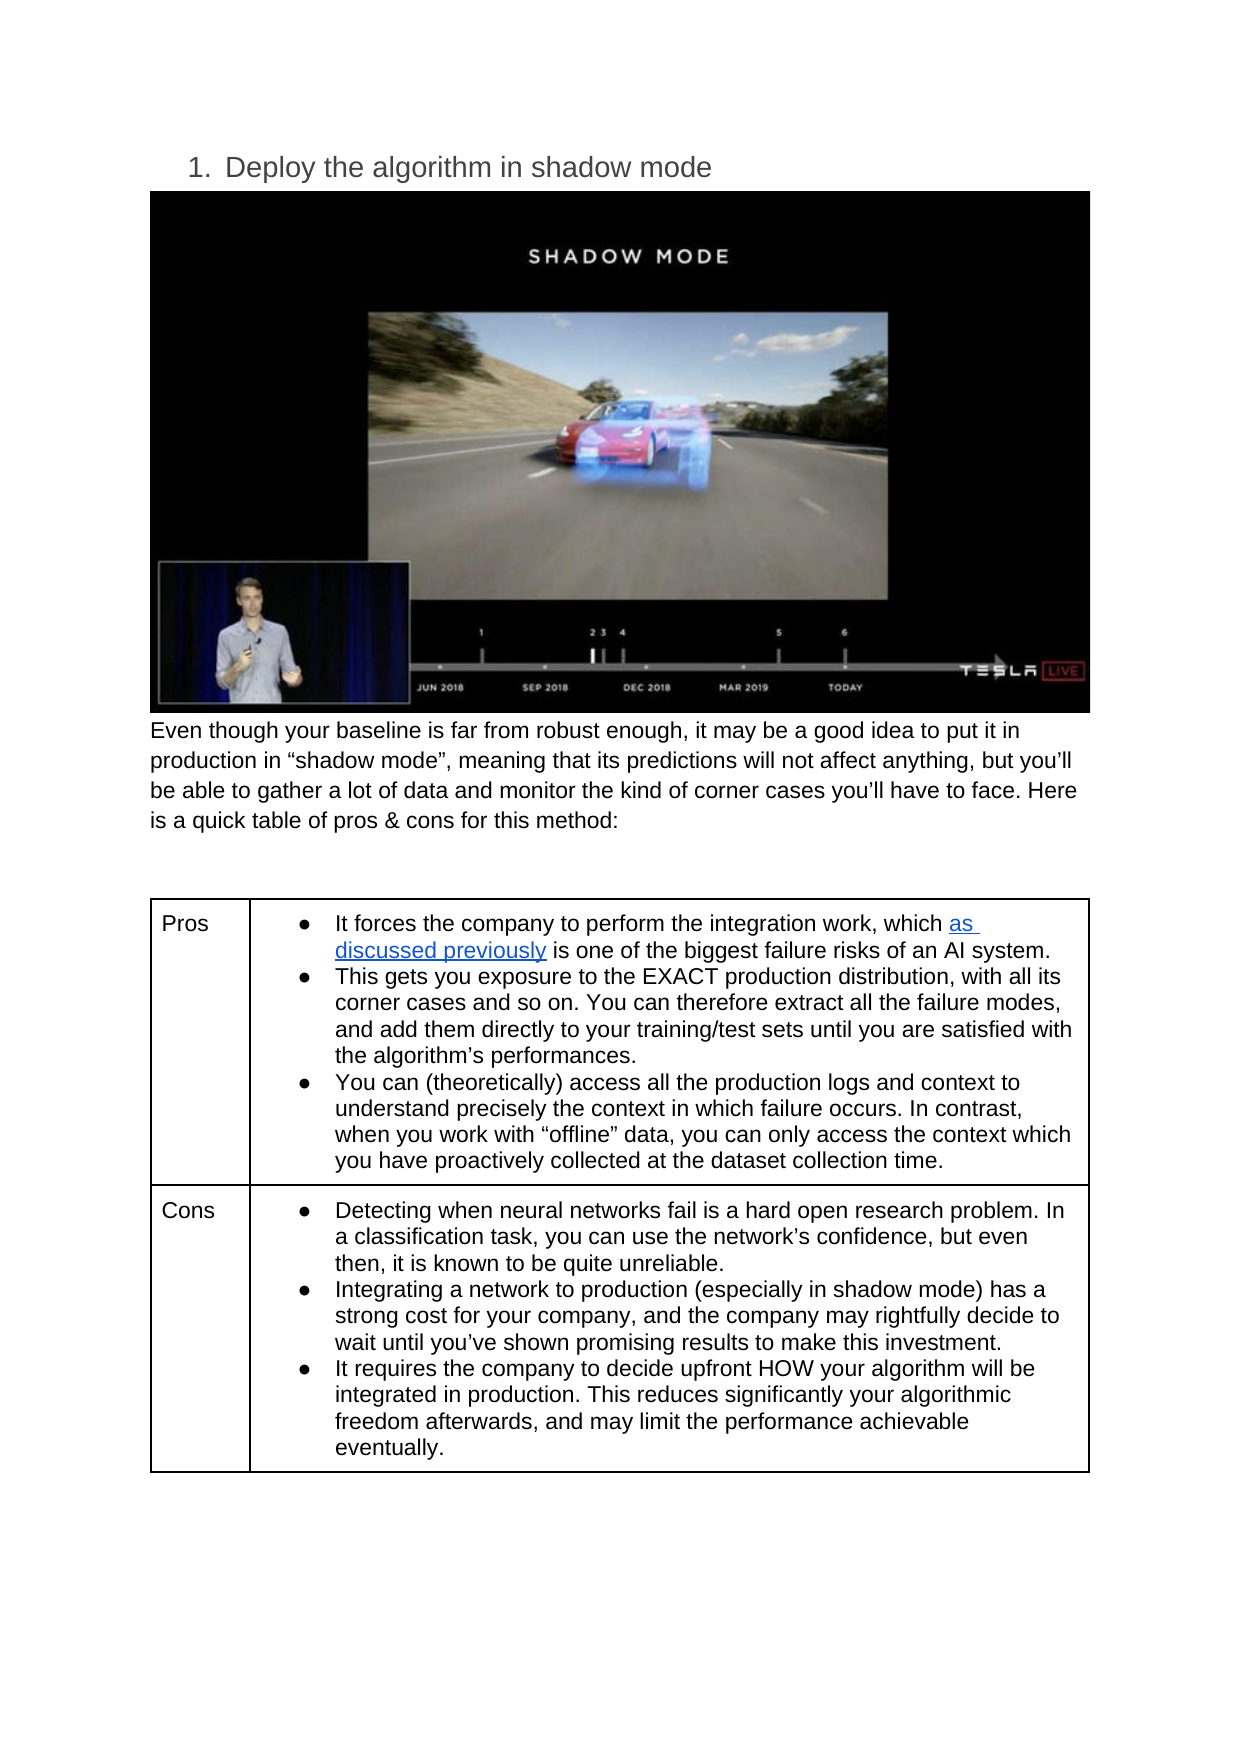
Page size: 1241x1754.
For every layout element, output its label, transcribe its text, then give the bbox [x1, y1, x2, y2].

table_cell Cons [152, 1186, 249, 1471]
picture [150, 191, 1091, 713]
table_header It forces the company to perform the integration work, which as discussed previously is one of the biggest failure risks of an AI system. This gets you exposure to the EXACT production distribution, with all its corner cases and so on. You can therefore extract all the failure modes, and add them directly to your training/test sets until you are satisfied with the algorithm’s performances. You can (theoretically) access all the production logs and context to understand precisely the context in which failure occurs. In contrast, when you work with “offline” data, you can only access the context which you have proactively collected at the dataset collection time. [251, 900, 1088, 1184]
table_cell Detecting when neural networks fail is a hard open research problem. In a classification task, you can use the network’s confidence, but even then, it is known to be quite unreliable. Integrating a network to production (especially in shadow mode) has a strong cost for your company, and the company may rightfully decide to wait until you’ve shown promising results to make this investment. It requires the company to decide upfront HOW your algorithm will be integrated in production. This reduces significantly your algorithmic freedom afterwards, and may limit the performance achievable eventually. [251, 1186, 1088, 1471]
subtitle Deploy the algorithm in shadow mode [187, 150, 1090, 183]
table_header Pros [152, 900, 249, 1184]
text Even though your baseline is far from robust enough, it may be a good idea to put it in production in “shadow mode”, meaning that its predictions will not affect anything, but you’ll be able to gather a lot of data and monitor the kind of corner cases you’ll have to face. Here is a quick table of pros & cons for this method: [150, 717, 1090, 833]
